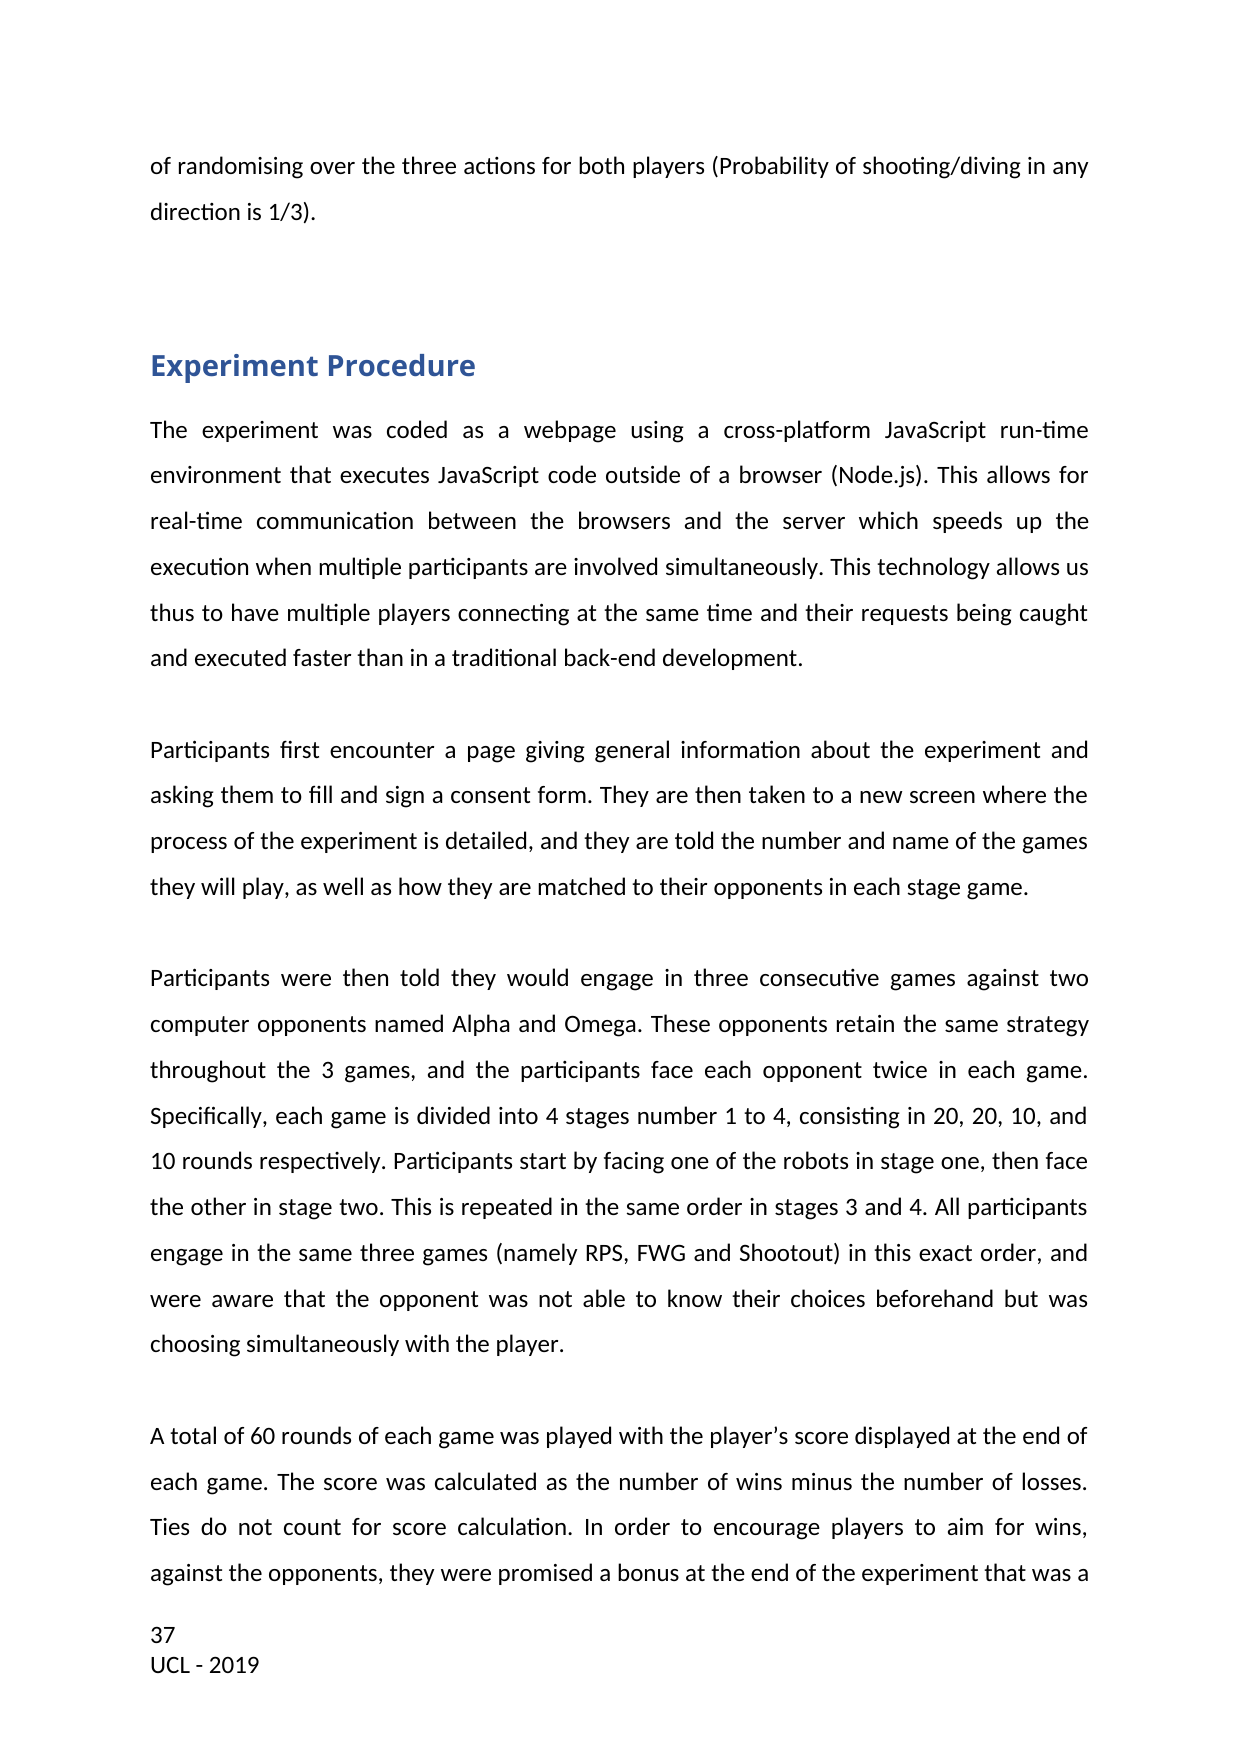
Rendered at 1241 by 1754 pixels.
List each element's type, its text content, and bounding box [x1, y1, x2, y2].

text Participants were then told they would engage in three consecutive games against two computer opponents named Alpha and Omega. These opponents retain the same strategy throughout the 3 games, and the participants face each opponent twice in each game. Specifically, each game is divided into 4 stages number 1 to 4, consisting in 20, 20, 10, and 10 rounds respectively. Participants start by facing one of the robots in stage one, then face the other in stage two. This is repeated in the same order in stages 3 and 4. All participants engage in the same three games (namely RPS, FWG and Shootout) in this exact order, and were aware that the opponent was not able to know their choices beforehand but was choosing simultaneously with the player. [150, 963, 1090, 1359]
text Participants first encounter a page giving general information about the experiment and asking them to fill and sign a consent form. They are then taken to a new screen where the process of the experiment is detailed, and they are told the number and name of the games they will play, as well as how they are matched to their opponents in each stage game. [150, 734, 1090, 902]
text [150, 150, 1090, 226]
subtitle Experiment Procedure [150, 345, 1090, 385]
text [150, 1420, 1090, 1588]
text The experiment was coded as a webpage using a cross-platform JavaScript run-time environment that executes JavaScript code outside of a browser (Node.js). This allows for real-time communication between the browsers and the server which speeds up the execution when multiple participants are involved simultaneously. This technology allows us thus to have multiple players connecting at the same time and their requests being caught and executed faster than in a traditional back-end development. [150, 414, 1090, 673]
